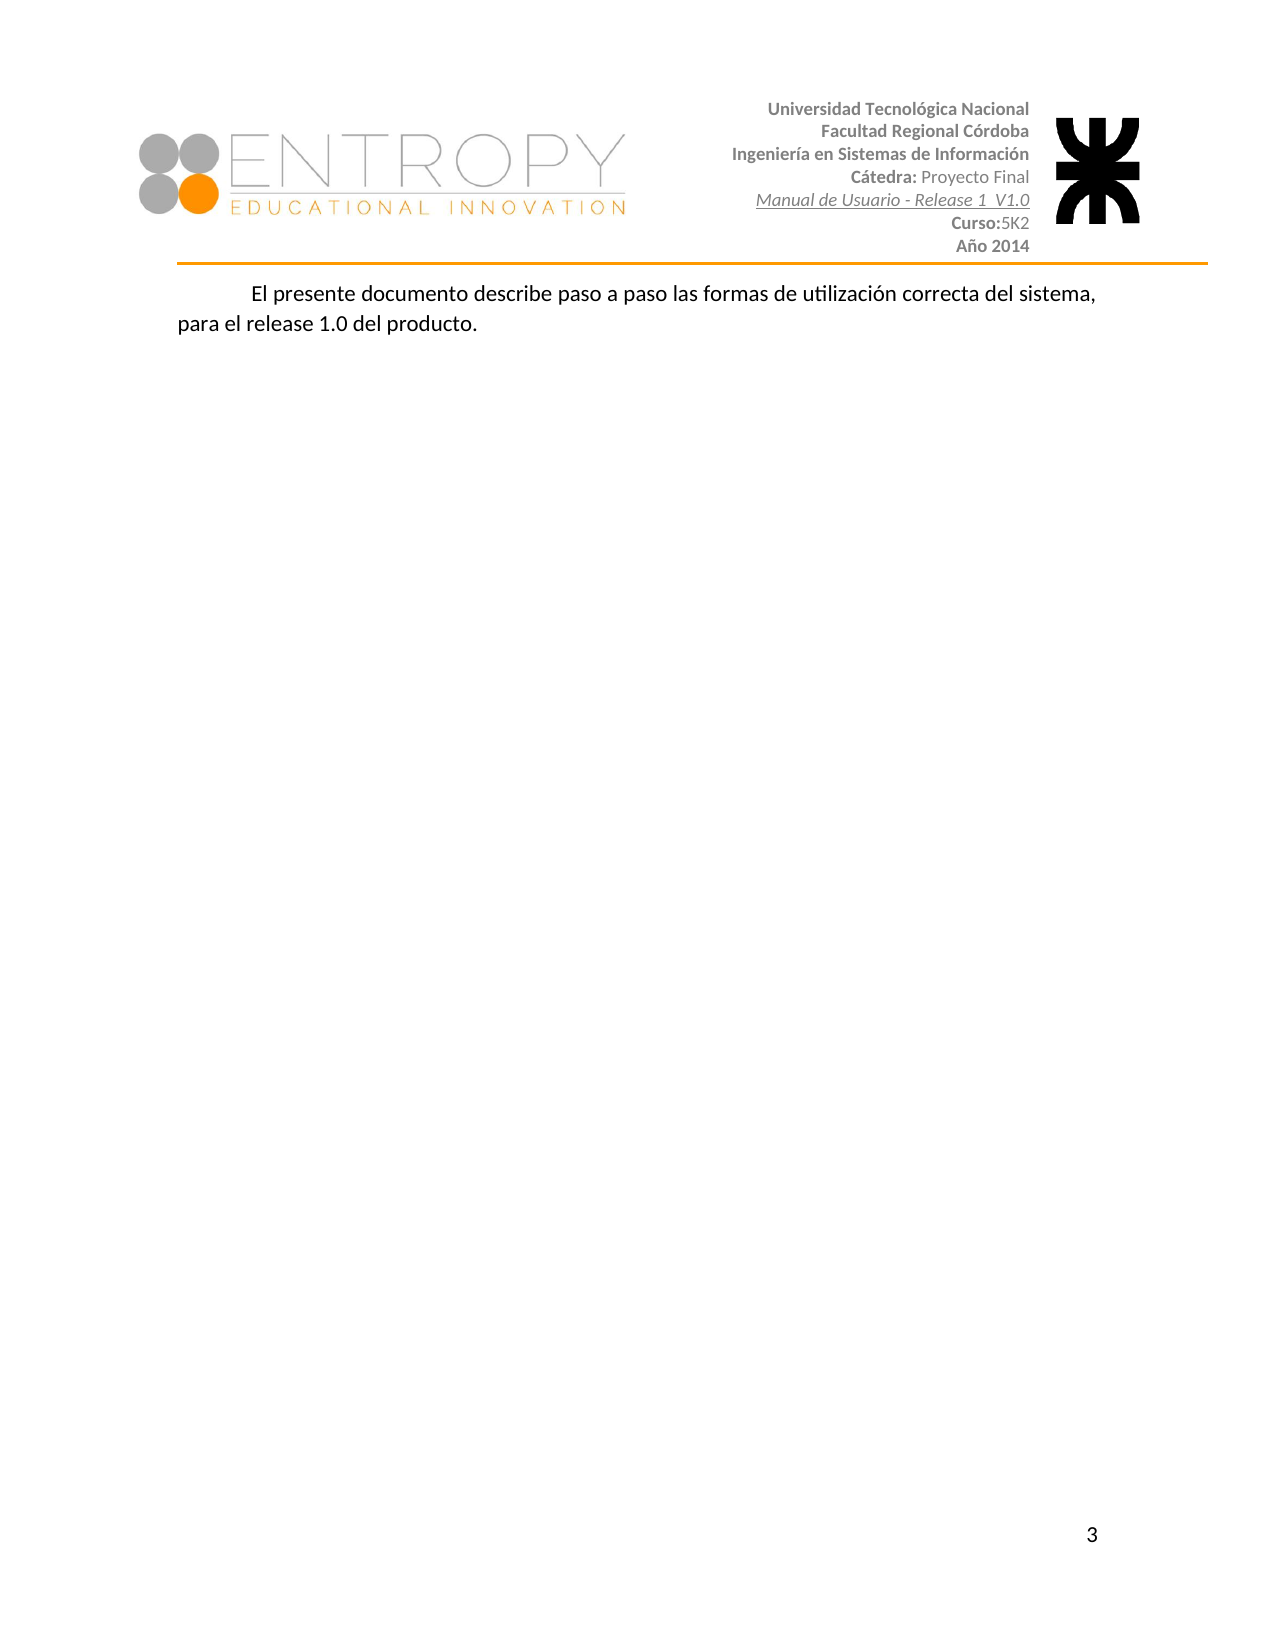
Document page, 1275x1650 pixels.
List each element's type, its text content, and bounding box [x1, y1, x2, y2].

picture [122, 119, 643, 229]
text El presente documento describe paso a paso las formas de utilización correcta del sistema, para el release 1.0 del producto. [177, 279, 1098, 337]
